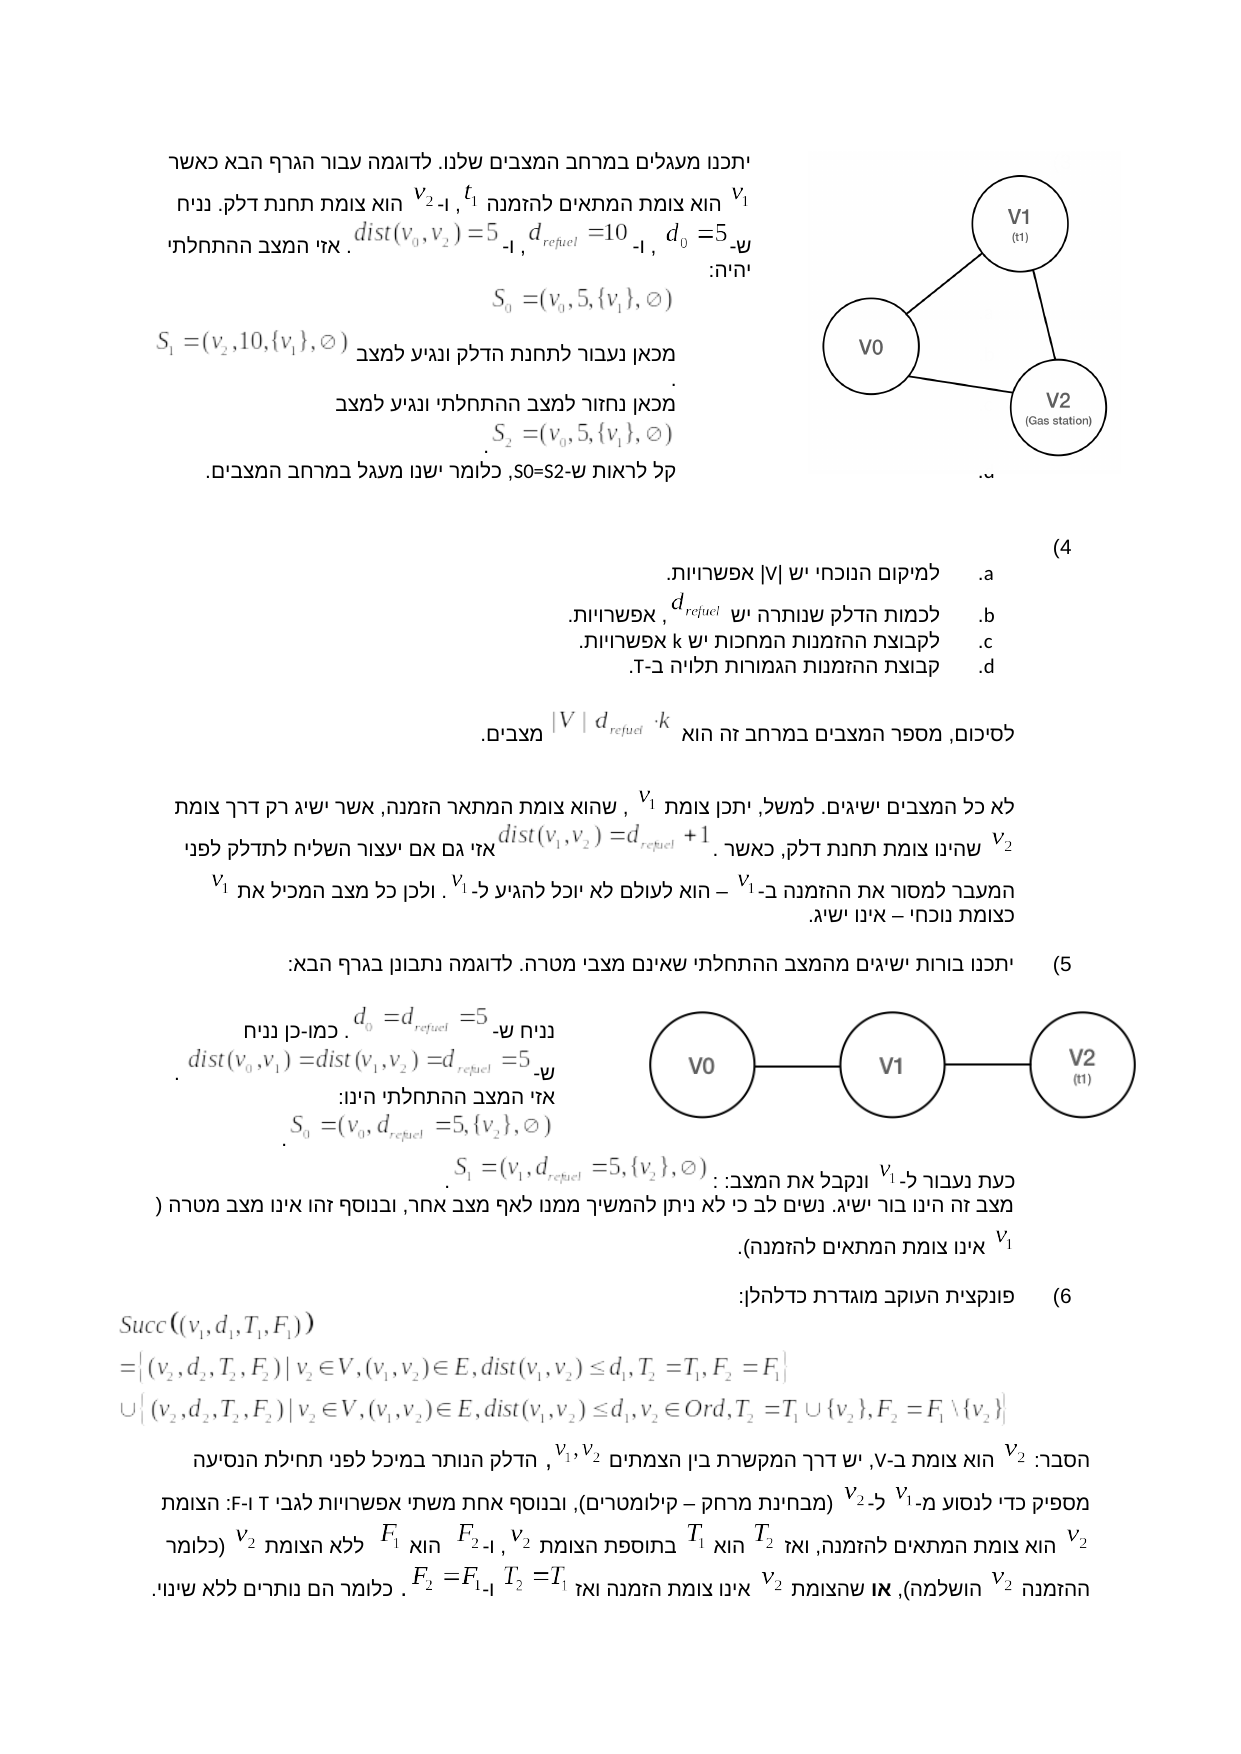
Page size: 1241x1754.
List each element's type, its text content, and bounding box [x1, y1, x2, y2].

text ש- . [150, 1043, 648, 1085]
text לסיכום, מספר המצבים במרחב זה הוא מצבים. [150, 704, 1053, 746]
list פונקצית העוקב מוגדרת כדלהלן: [150, 1284, 1053, 1308]
list קבוצת ההזמנות הגמורות תלויה ב-T. [150, 653, 978, 679]
list לכמות הדלק שנותרה יש , אפשרויות. [150, 585, 978, 628]
list מכאן נעבור לתחנת הדלק ונגיע למצב . [150, 324, 807, 391]
list מכאן נחזור למצב ההתחלתי ונגיע למצב . [150, 391, 807, 458]
picture [807, 151, 1121, 474]
text הסבר: הוא צומת ב-V, יש דרך המקשרת בין הצמתים , הדלק הנותר במיכל לפני תחילת הנסיעה מספיק כדי לנסוע מ- ל- (מבחינת מרחק – קילומטרים), ובנוסף אחת משתי אפשרויות לגבי T ו-F: הצומת הוא צומת המתאים להזמנה, ואז הוא בתוספת הצומת , ו- הוא ללא הצומת (כלומר ההזמנה הושלמה), או שהצומת אינו צומת הזמנה ואז ו-. כלומר הם נותרים ללא שינוי. [150, 1430, 1090, 1601]
list למיקום הנוכחי יש |V| אפשרויות. [150, 560, 978, 585]
text לא כל המצבים ישיגים. למשל, יתכן צומת , שהוא צומת המתאר הזמנה, אשר ישיג רק דרך צומת שהינו צומת תחנת דלק, כאשר .אזי גם אם יעצור השליח לתדלק לפני המעבר למסור את ההזמנה ב- – הוא לעולם לא יוכל להגיע ל-. ולכן כל מצב המכיל את כצומת נוכחי – אינו ישיג. [150, 777, 1015, 926]
list יתכנו מעגלים במרחב המצבים שלנו. לדוגמה עבור הגרף הבא כאשר הוא צומת המתאים להזמנה , ו- הוא צומת תחנת דלק. נניח ש- , ו-, ו-. אזי המצב ההתחלתי יהיה: [150, 150, 1053, 282]
list קל לראות ש-S0=S2, כלומר ישנו מעגל במרחב המצבים. [150, 458, 978, 484]
text נניח ש-. כמו-כן נניח [150, 1001, 1015, 1043]
text אזי המצב ההתחלתי הינו:. [150, 1085, 1015, 1151]
text כעת נעבור ל- ונקבל את המצב: :. [150, 1151, 1015, 1193]
picture [648, 1010, 1137, 1119]
list לקבוצת ההזמנות המחכות יש k אפשרויות. [150, 628, 978, 653]
text מצב זה הינו בור ישיג. נשים לב כי לא ניתן להמשיך ממנו לאף מצב אחר, ובנוסף זהו אינו מצב מטרה ( אינו צומת המתאים להזמנה). [150, 1193, 1015, 1258]
list יתכנו בורות ישיגים מהמצב ההתחלתי שאינם מצבי מטרה. לדוגמה נתבונן בגרף הבא: [150, 952, 1053, 976]
